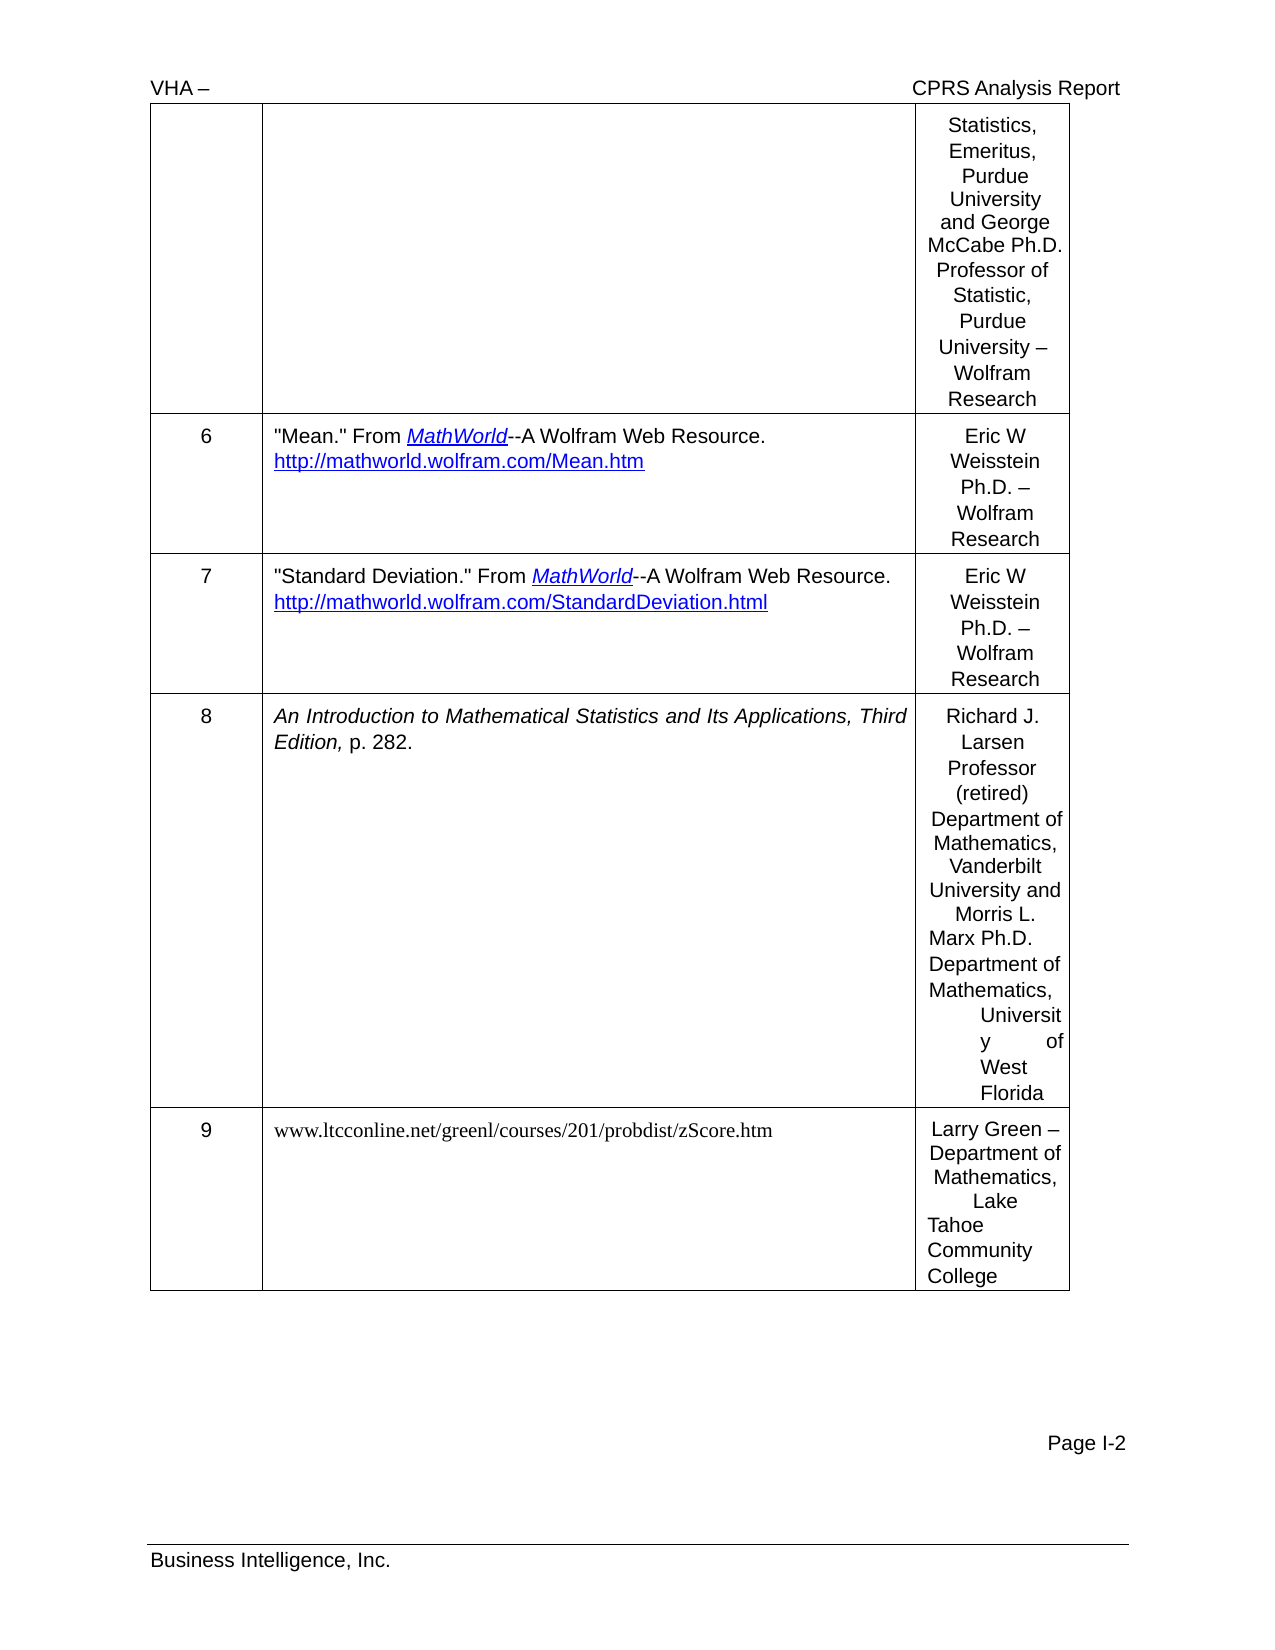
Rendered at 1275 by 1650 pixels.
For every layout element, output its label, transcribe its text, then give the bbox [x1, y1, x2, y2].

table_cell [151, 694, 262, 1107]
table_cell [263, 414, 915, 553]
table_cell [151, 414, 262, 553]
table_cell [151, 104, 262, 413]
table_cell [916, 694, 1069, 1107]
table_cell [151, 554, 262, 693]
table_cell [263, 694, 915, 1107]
text Page I-2 [150, 1431, 1126, 1455]
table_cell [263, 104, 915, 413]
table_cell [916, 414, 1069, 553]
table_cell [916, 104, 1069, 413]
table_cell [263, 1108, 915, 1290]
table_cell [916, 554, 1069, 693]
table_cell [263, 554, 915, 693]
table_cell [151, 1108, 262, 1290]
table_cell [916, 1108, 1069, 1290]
